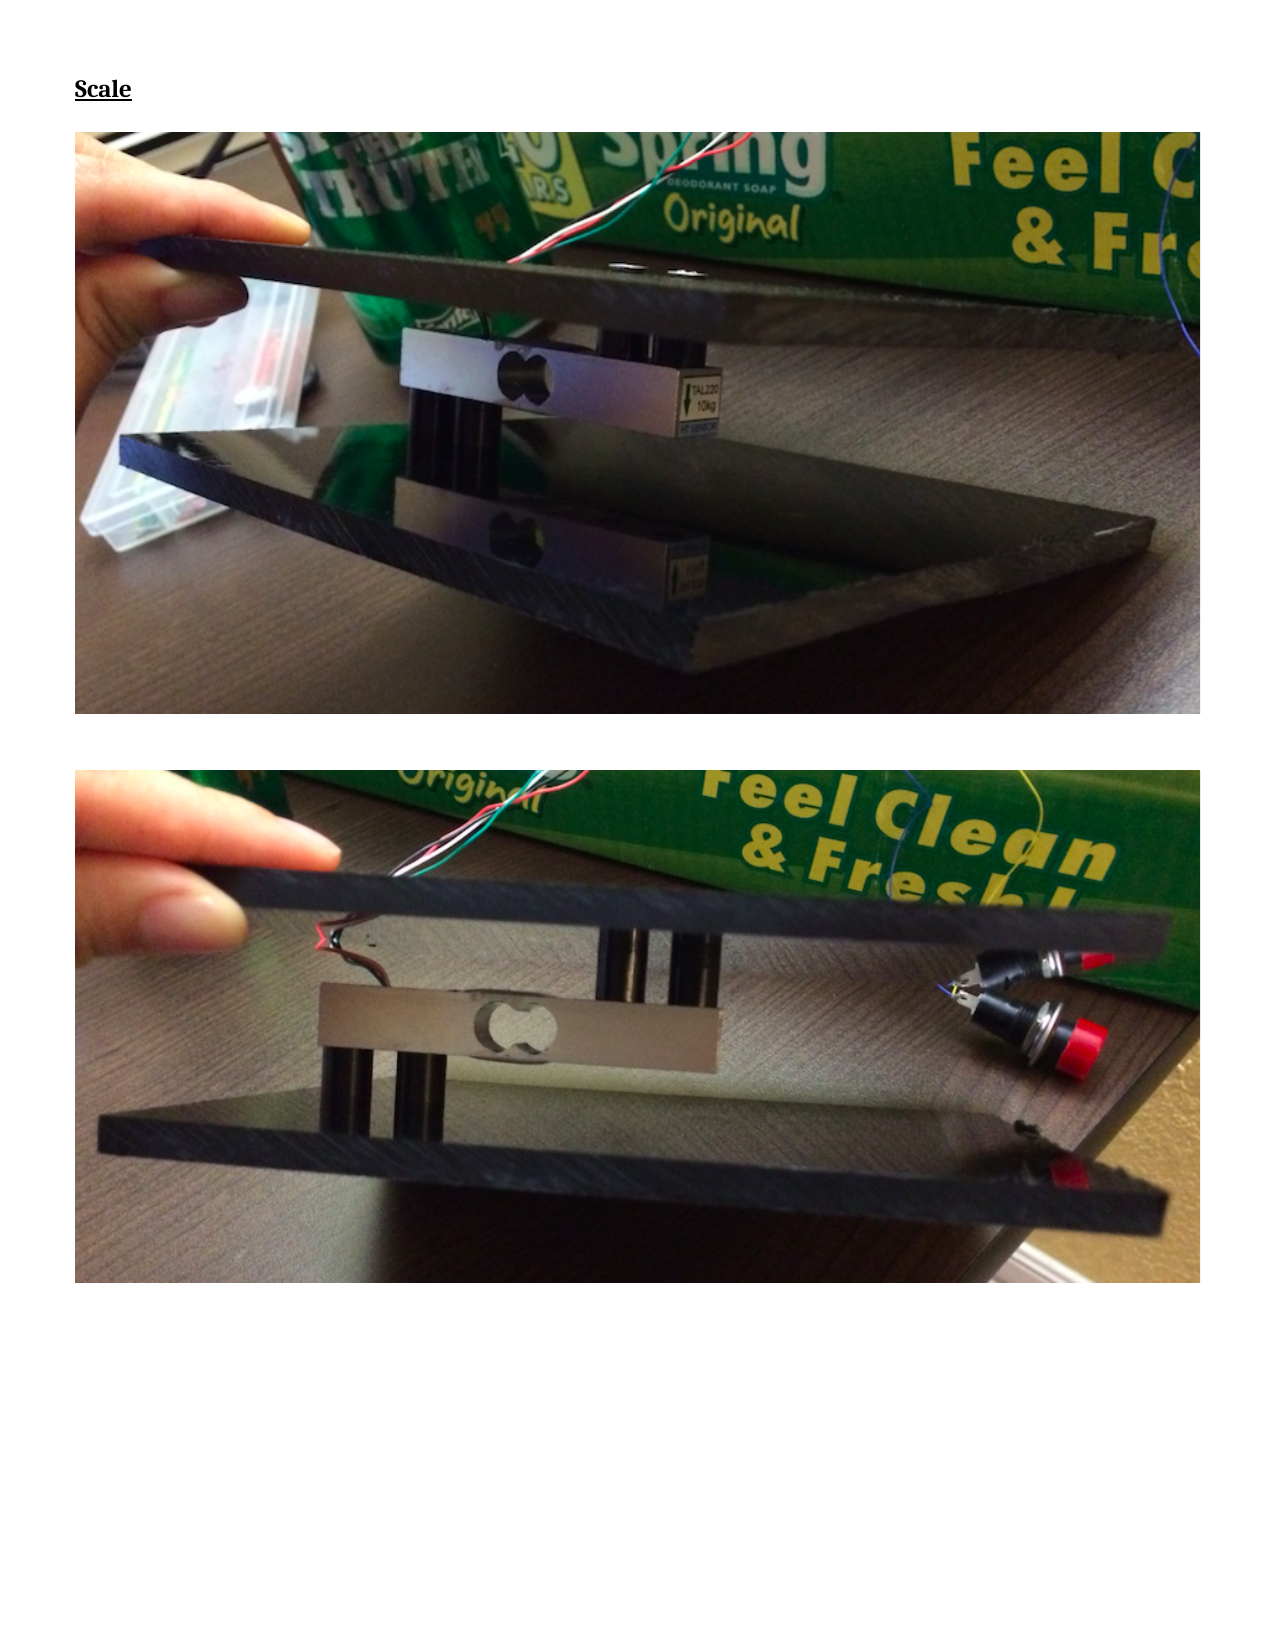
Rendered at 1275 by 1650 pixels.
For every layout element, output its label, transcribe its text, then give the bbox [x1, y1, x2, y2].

picture [75, 132, 1200, 714]
text Scale [75, 75, 1200, 104]
picture [75, 770, 1200, 1283]
